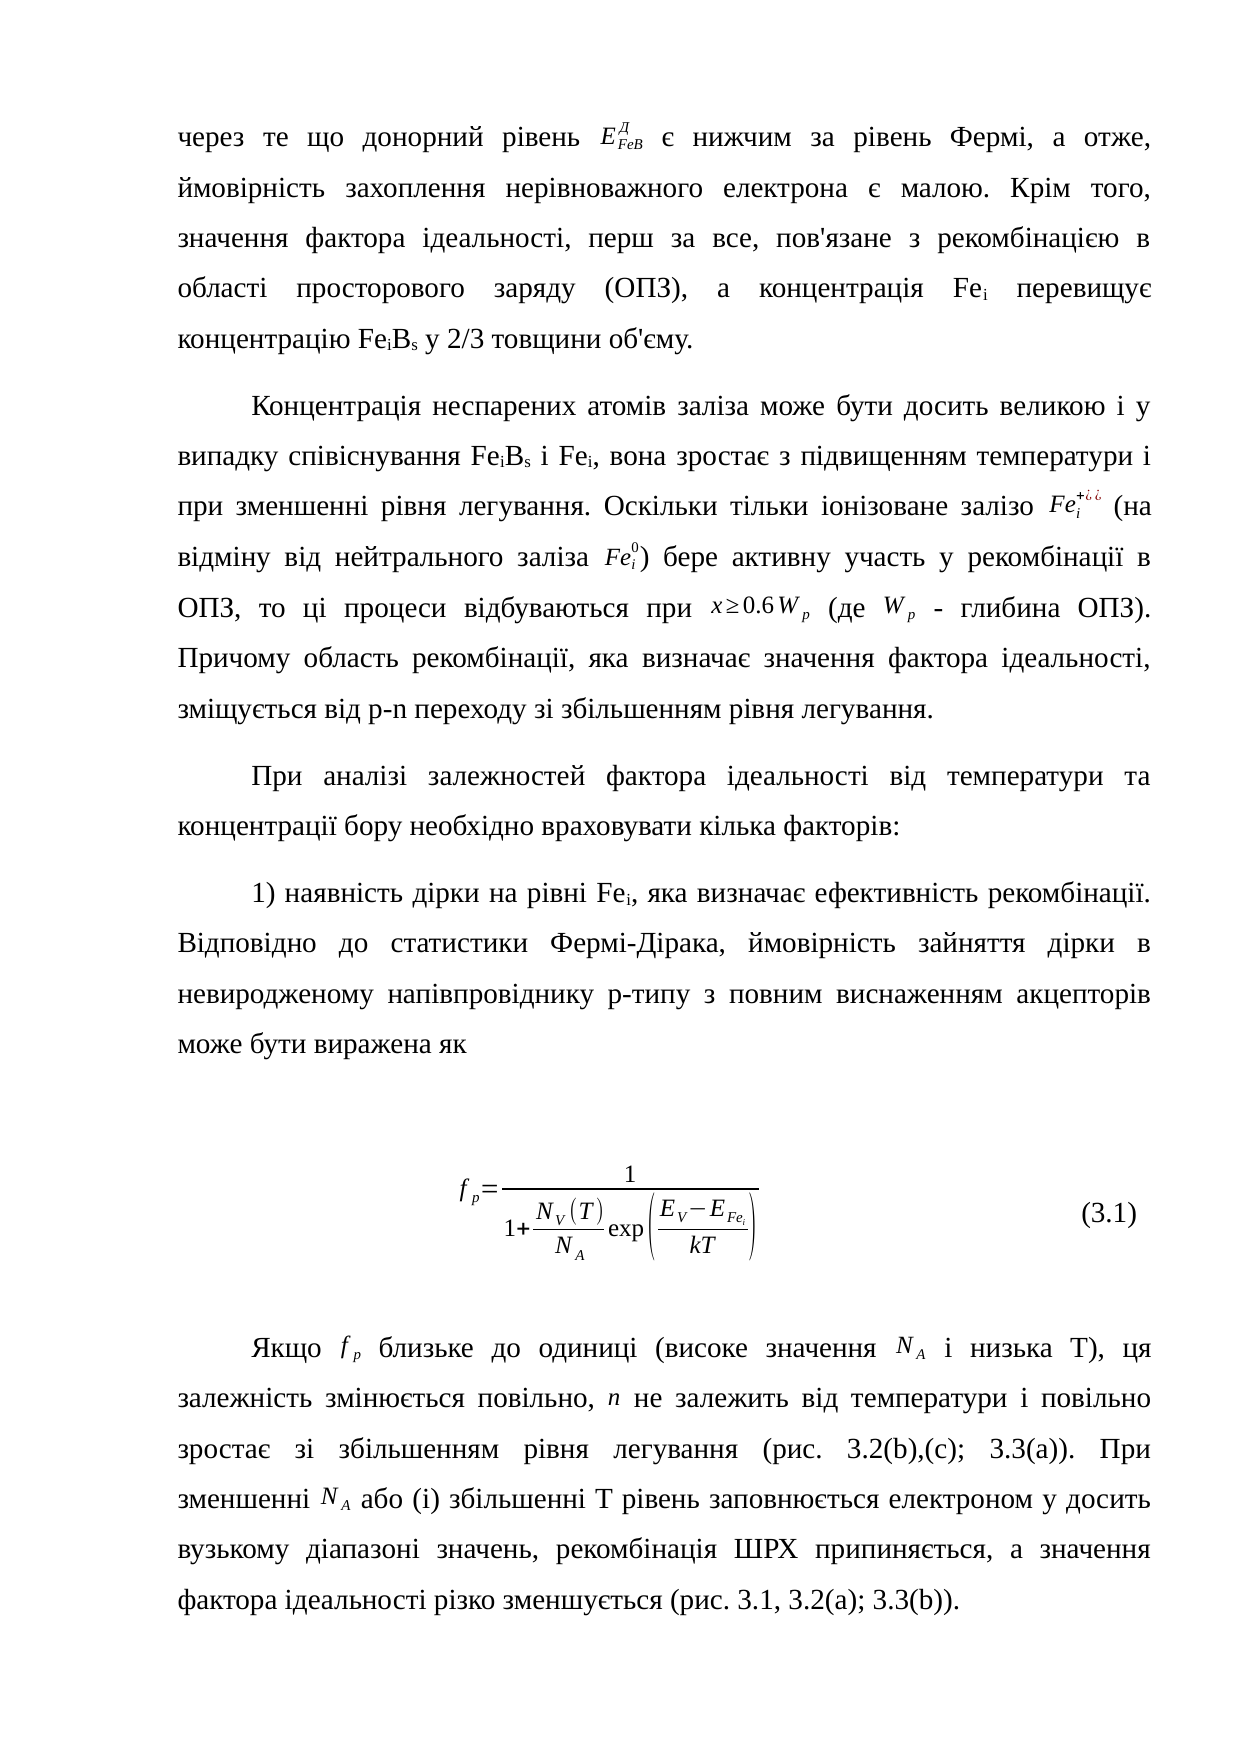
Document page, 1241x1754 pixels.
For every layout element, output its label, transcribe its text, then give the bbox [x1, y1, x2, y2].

table_header [166, 1160, 1052, 1263]
text Концентрація неспарених атомів заліза може бути досить великою і у випадку співіснування FeiBs і Fei, вона зростає з підвищенням температури і при зменшенні рівня легування. Оскільки тільки іонізоване залізо (на відміну від нейтрального заліза ) бере активну участь у рекомбінації в ОПЗ, то ці процеси відбуваються при (де - глибина ОПЗ). Причому область рекомбінації, яка визначає значення фактора ідеальності, зміщується від p-n переходу зі збільшенням рівня легування. [177, 388, 1152, 724]
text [177, 118, 1152, 354]
text Якщо близьке до одиниці (високе значення і низька T), ця залежність змінюється повільно, не залежить від температури і повільно зростає зі збільшенням рівня легування (рис. 3.2(b),(c); 3.3(a)). При зменшенні або (і) збільшенні T рівень заповнюється електроном у досить вузькому діапазоні значень, рекомбінація ШРХ припиняється, а значення фактора ідеальності різко зменшується (рис. 3.1, 3.2(a); 3.3(b)). [177, 1330, 1152, 1615]
text 1) наявність дірки на рівні Fei, яка визначає ефективність рекомбінації. Відповідно до статистики Фермі-Дірака, ймовірність зайняття дірки в невиродженому напівпровіднику p-типу з повним виснаженням акцепторів може бути виражена як [177, 875, 1152, 1060]
text При аналізі залежностей фактора ідеальності від температури та концентрації бору необхідно враховувати кілька факторів: [177, 758, 1152, 842]
table_header (3.1) [1052, 1160, 1139, 1263]
